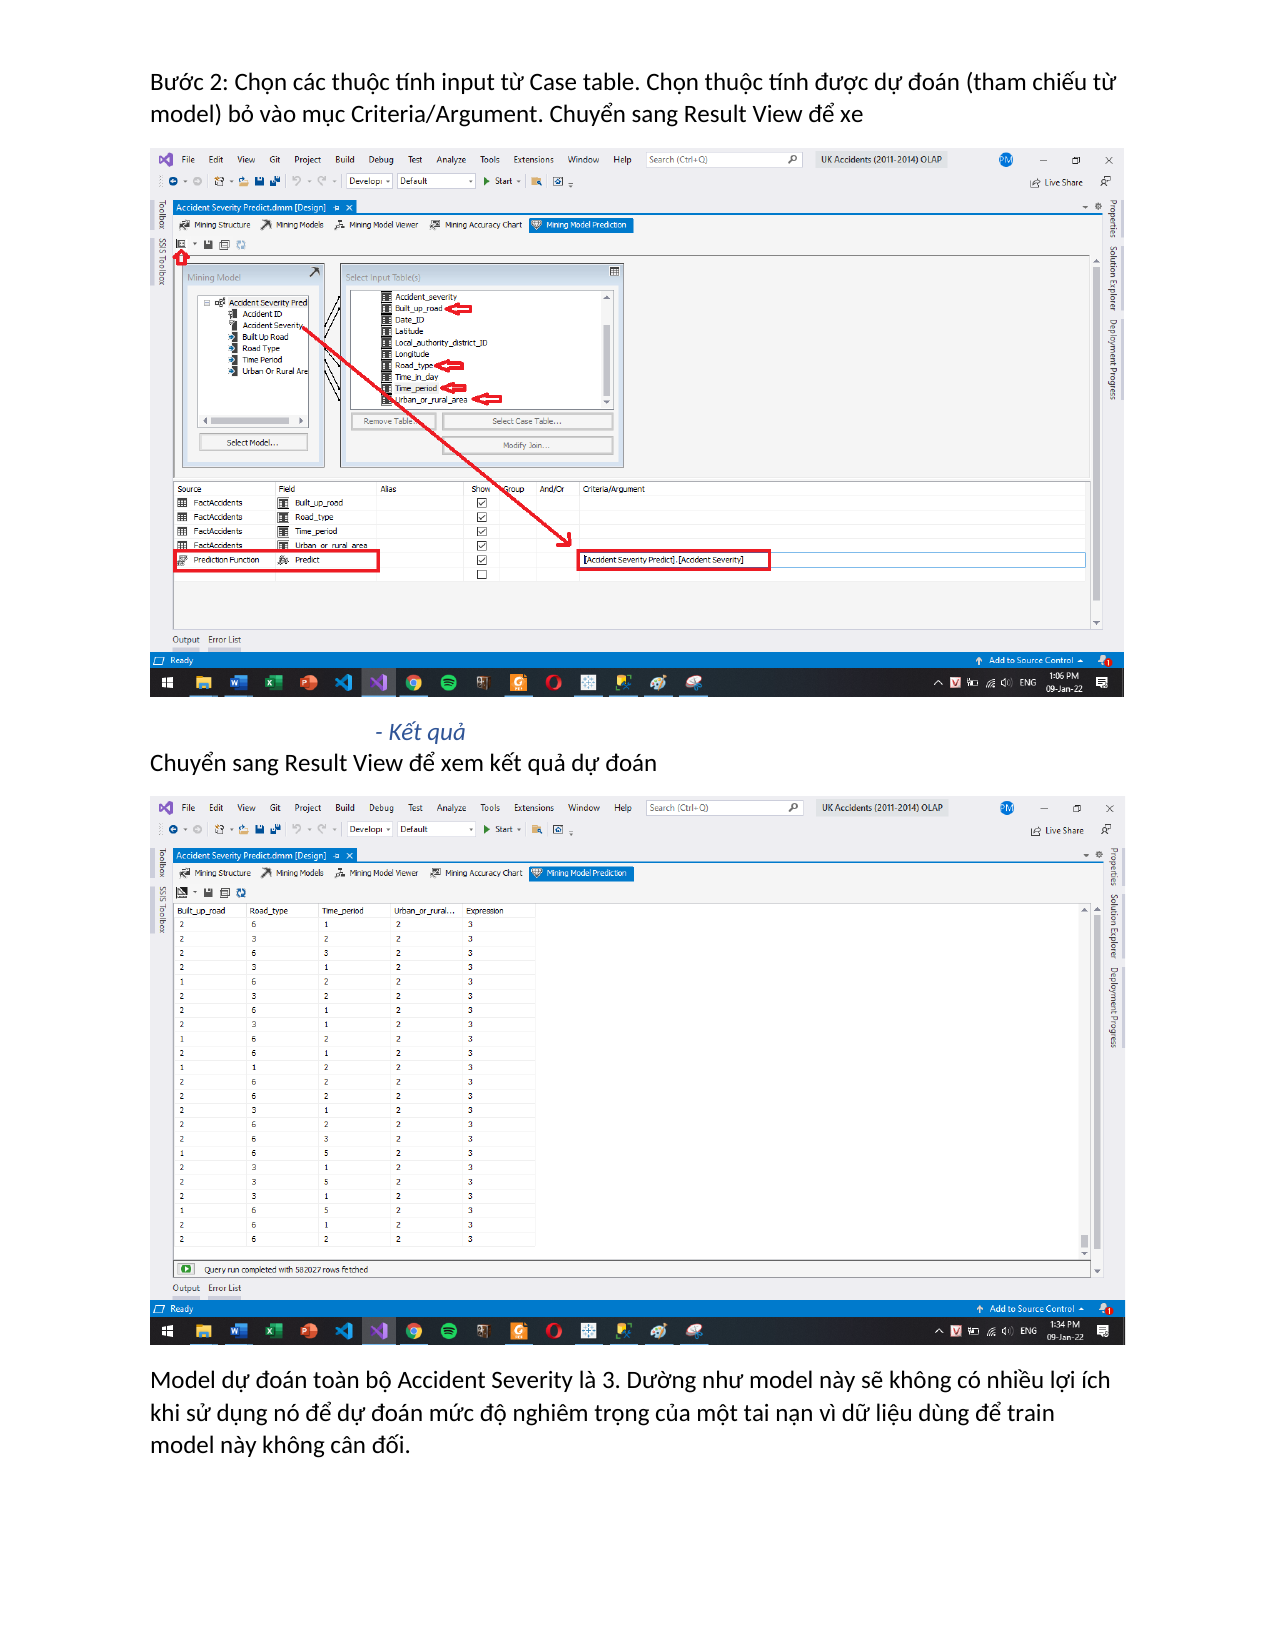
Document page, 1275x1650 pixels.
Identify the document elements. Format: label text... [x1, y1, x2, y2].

picture [150, 796, 1125, 1345]
picture [150, 148, 1124, 698]
text Chuyển sang Result View để xem kết quả dự đoán [150, 747, 1125, 778]
text Bước 2: Chọn các thuộc tính input từ Case table. Chọn thuộc tính được dự đoán (tham chiếu từ model) bỏ vào mục Criteria/Argument. Chuyển sang Result View để xe [150, 66, 1125, 129]
text Model dự đoán toàn bộ Accident Severity là 3. Dường như model này sẽ không có nhiều lợi ích khi sử dụng nó để dự đoán mức độ nghiêm trọng của một tai nạn vì dữ liệu dùng để train model này không cân đối. [150, 1364, 1125, 1460]
subtitle - Kết quả [375, 717, 1125, 747]
